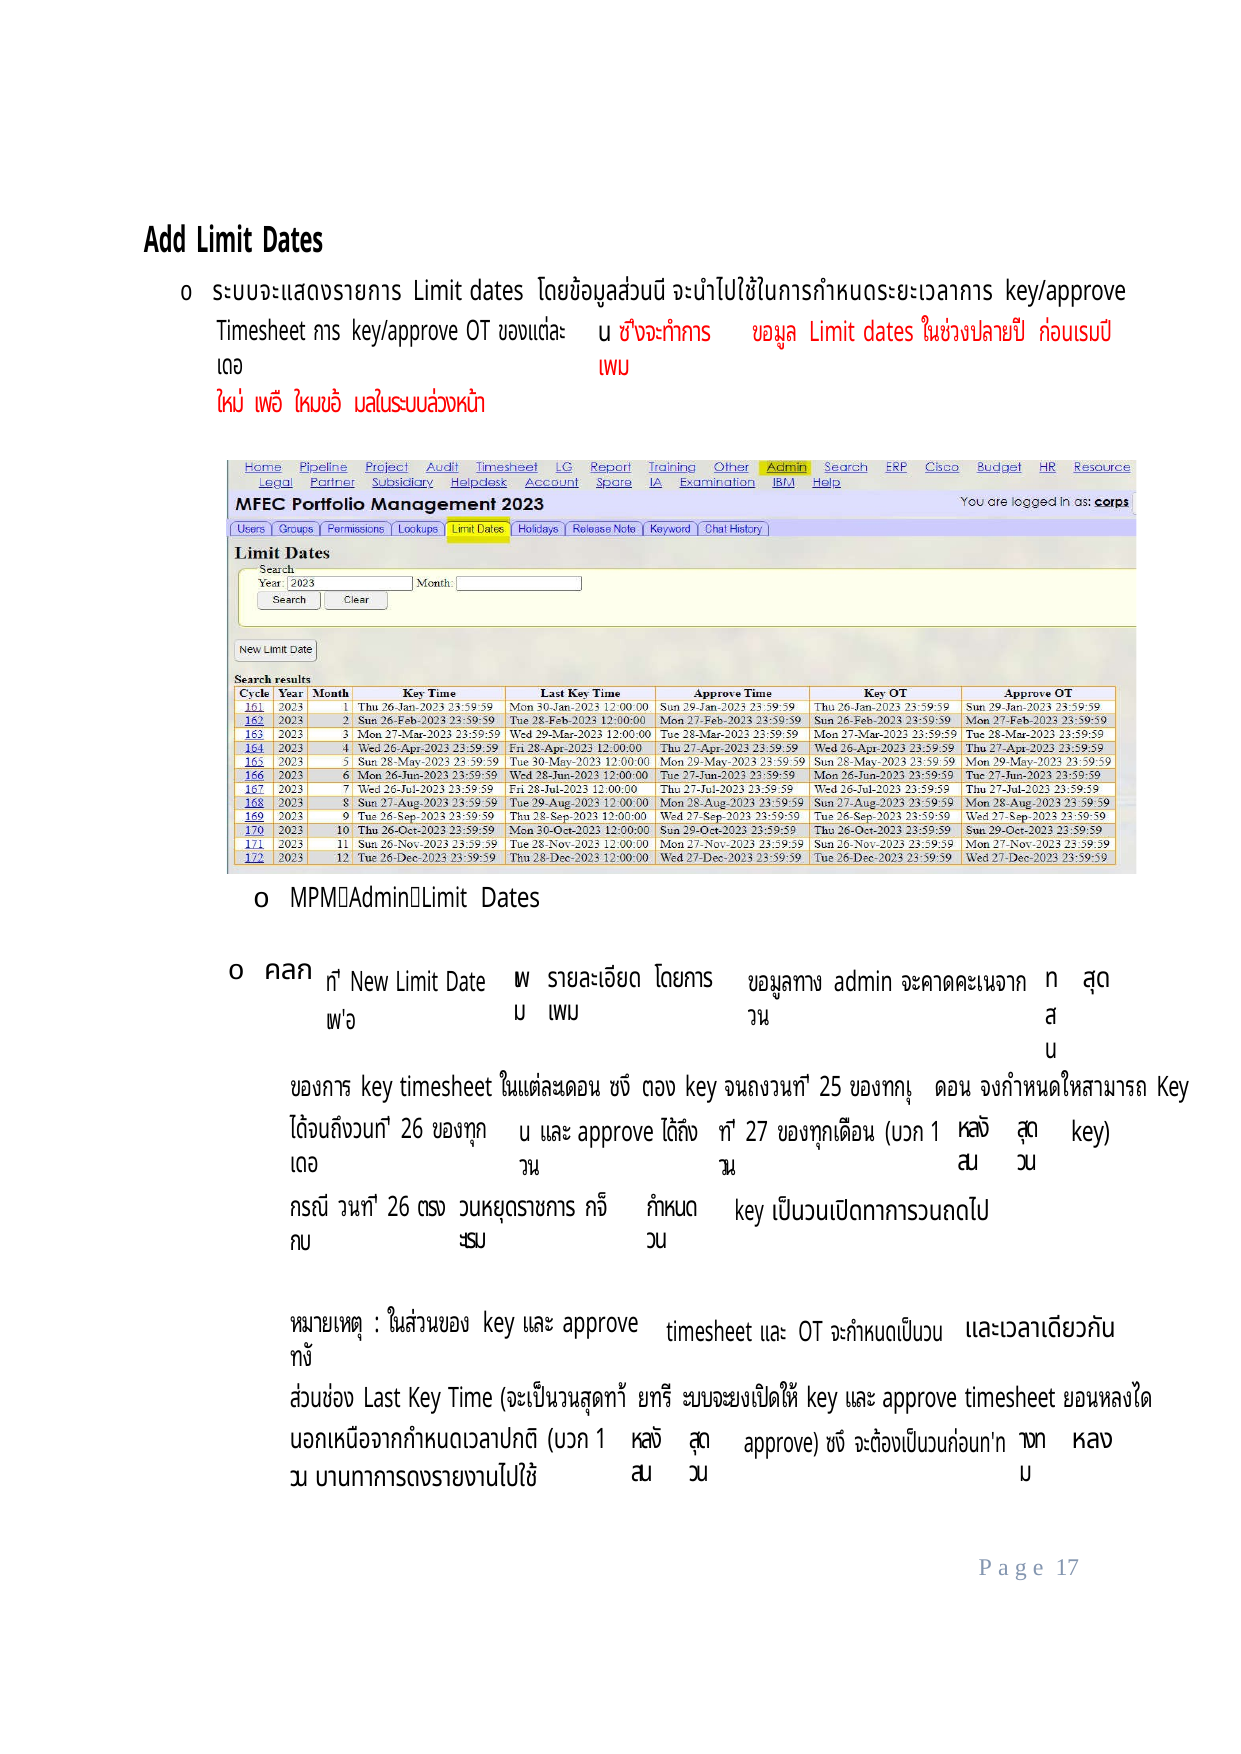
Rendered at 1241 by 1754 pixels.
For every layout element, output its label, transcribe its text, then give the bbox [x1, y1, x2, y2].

text หลงั สน [631, 1422, 677, 1488]
text วนหยุดราชการ กจ็ ะเรม [459, 1190, 634, 1255]
text หมายเหตุ : ในส่วนของ key และ approve ทงั [289, 1302, 652, 1373]
text กําหนดวน [646, 1190, 716, 1255]
text o ระบบจะแสดงรายการ Limit dates โดยข้อมูลส่วนนี จะนําไปใช้ในการกําหนดระยะเวลาการ key/approve [180, 270, 1232, 309]
text กรณี วนท'ี 26 ตรงกบ [289, 1186, 447, 1257]
text รายละเอียด โดยการเพม [547, 961, 735, 1027]
text น ซ'ึงจะทําการเพม [598, 311, 739, 382]
text างทม [1019, 1422, 1052, 1488]
text ท'ี 27 ของทุกเดือน (บวก1 วน [718, 1111, 944, 1182]
picture [226, 460, 1137, 874]
text สุดวน [1017, 1111, 1052, 1177]
text key) [1071, 1111, 1232, 1149]
text น และ approve ได้ถึงวน [518, 1111, 706, 1182]
text หลง [1071, 1422, 1232, 1455]
text ขอมูล Limit dates ในช่วงปลายปี ก่อนเรมปี [751, 311, 1232, 349]
text ขอมูลทาง admin จะคาดคะเนจากวน [747, 961, 1032, 1032]
subtitle Add Limit Dates [143, 214, 1232, 263]
text approve) ซงึ จะต้องเป็นวนก่อนท'ท [743, 1422, 1006, 1461]
text ของการ key timesheet ในแต่ละเดอน ซงึ ตอง key จนถงวนท'ี 25 ของทกเุ ดอน จงกําหนดใหสามารถ Key [289, 1066, 1232, 1104]
text สุด [1082, 961, 1232, 994]
text หลงั สน [957, 1111, 1004, 1177]
text สุดวน [689, 1422, 724, 1488]
text ท'ี New Limit Date เพ'อ [326, 961, 502, 1038]
text ใหม่ เพอื ใหมขอ้ มลในระบบล่วงหน้า [216, 386, 1232, 418]
text o คลก [0, 953, 313, 987]
text timesheet และ OT จะกําหนดเป็นวน [666, 1311, 952, 1349]
text เพม [513, 961, 534, 1027]
text key เป็นวนเปิดทาการวนถดไป [734, 1190, 1232, 1228]
text Timesheet การ key/approve OT ของแต่ละเดอ [216, 310, 586, 381]
text และเวลาเดียวกัน [964, 1311, 1232, 1343]
text ทส' น [1044, 961, 1070, 1065]
text นอกเหนือจากกําหนดเวลาปกติ (บวก1 วน บานทาการดงรายงานไปใช้ [289, 1419, 618, 1493]
text ส่วนช่อง Last Key Time (จะเป็นวนสุดทา้ ยทรี ะบบจะยงเปิดให้ key และ approve timesheet ยอนหลงได [289, 1377, 1232, 1415]
text ได้จนถึงวนท'ี 26 ของทุกเดอ [289, 1108, 507, 1179]
